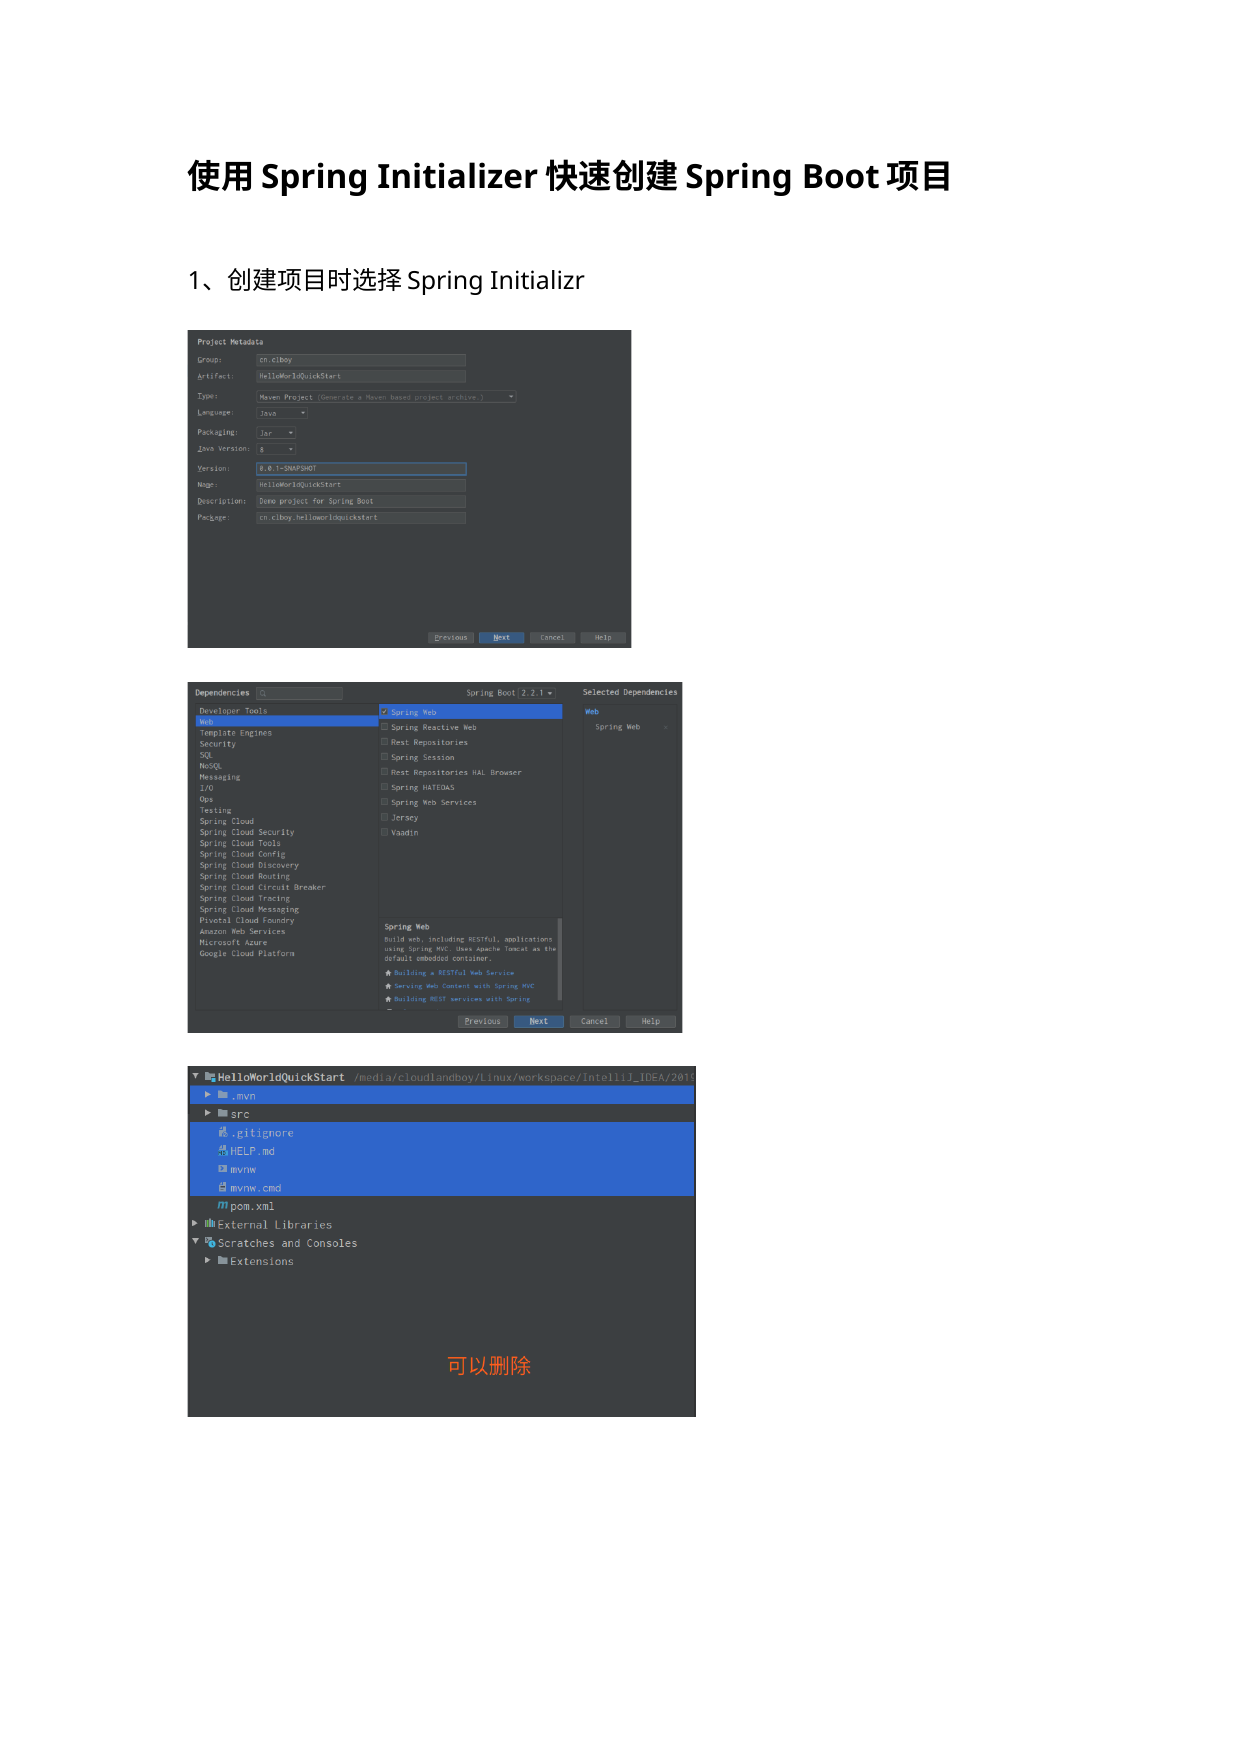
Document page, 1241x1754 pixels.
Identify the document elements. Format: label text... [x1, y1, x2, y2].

subtitle 使用Spring Initializer快速创建Spring Boot项目 [187, 150, 1053, 198]
picture [187, 682, 683, 1033]
picture [187, 1066, 696, 1417]
picture [187, 330, 632, 648]
text 1、创建项目时选择Spring Initializr [187, 260, 1053, 297]
